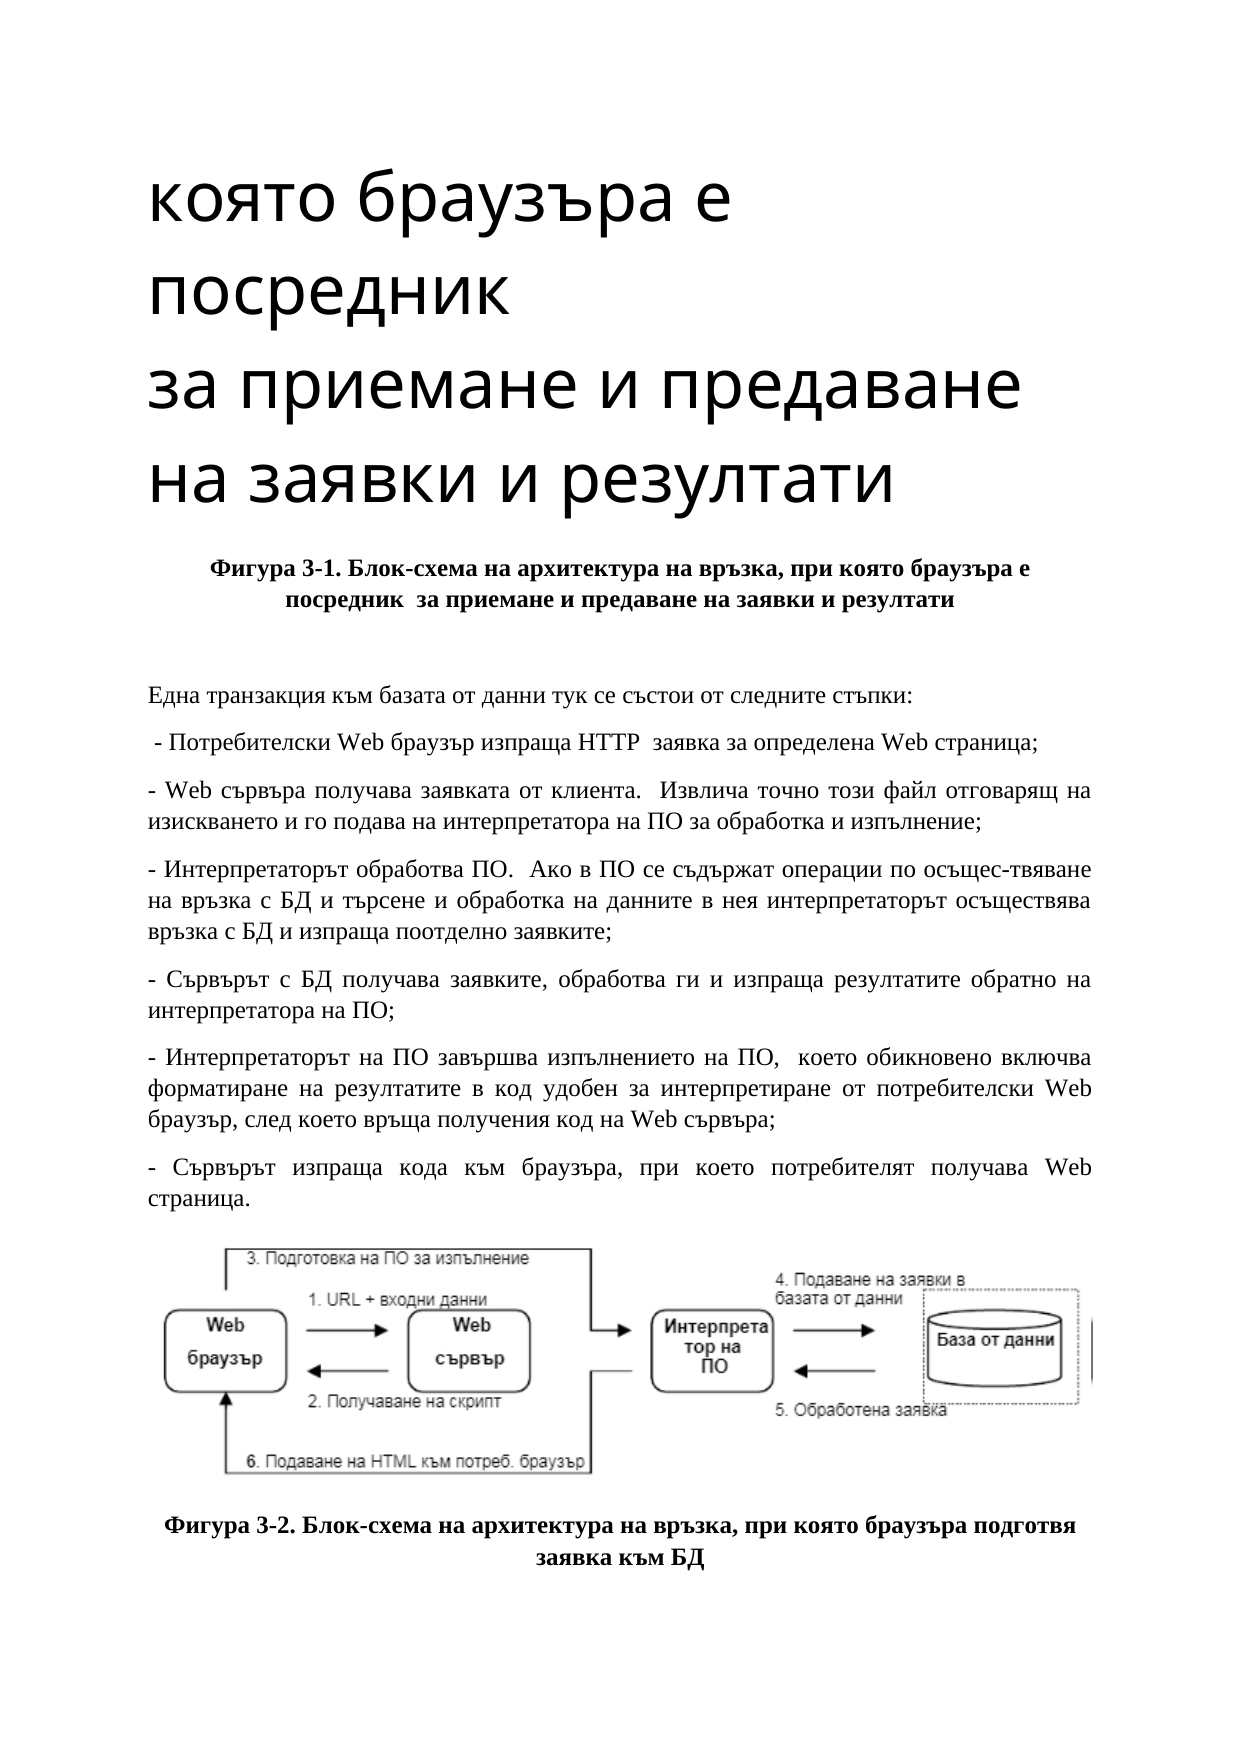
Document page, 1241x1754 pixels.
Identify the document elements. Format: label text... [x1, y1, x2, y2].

text Една транзакция към базата от данни тук се състои от следните стъпки: [148, 680, 1093, 708]
text Фигура 3-1. Блок-схема на архитектура на връзка, при която браузъра е посредник за приемане и предаване на заявки и резултати [148, 522, 1093, 613]
text - Web сървъра получава заявката от клиента. Извлича точно този файл отговарящ на изискването и го подава на интерпретатора на ПО за обработка и изпълнение; [148, 775, 1093, 835]
text - Потребителски Web браузър изпраща HTTP заявка за определена Web страница; [148, 727, 1093, 756]
text - Сървърът с БД получава заявките, обработва ги и изпраща резултатите обратно на интерпретатора на ПО; [148, 964, 1093, 1023]
text за приемане и предаване на заявки и резултати [148, 335, 1093, 522]
text - Интерпретаторът обработва ПО. Ако в ПО се съдържат операции по осъщес-твяване на връзка с БД и търсене и обработка на данните в нея интерпретаторът осъществява връзка с БД и изпраща поотделно заявките; [148, 854, 1093, 945]
text - Интерпретаторът на ПО завършва изпълнението на ПО, което обикновено включва форматиране на резултатите в код удобен за интерпретиране от потребителски Web браузър, след което връща получения код на Web сървъра; [148, 1042, 1093, 1133]
text Фигура 3-2. Блок-схема на архитектура на връзка, при която браузъра подготвя заявка към БД [148, 1511, 1093, 1570]
picture [147, 1231, 1093, 1492]
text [148, 148, 1093, 335]
text - Сървърът изпраща кода към браузъра, при което потребителят получава Web страница. [148, 1152, 1093, 1212]
